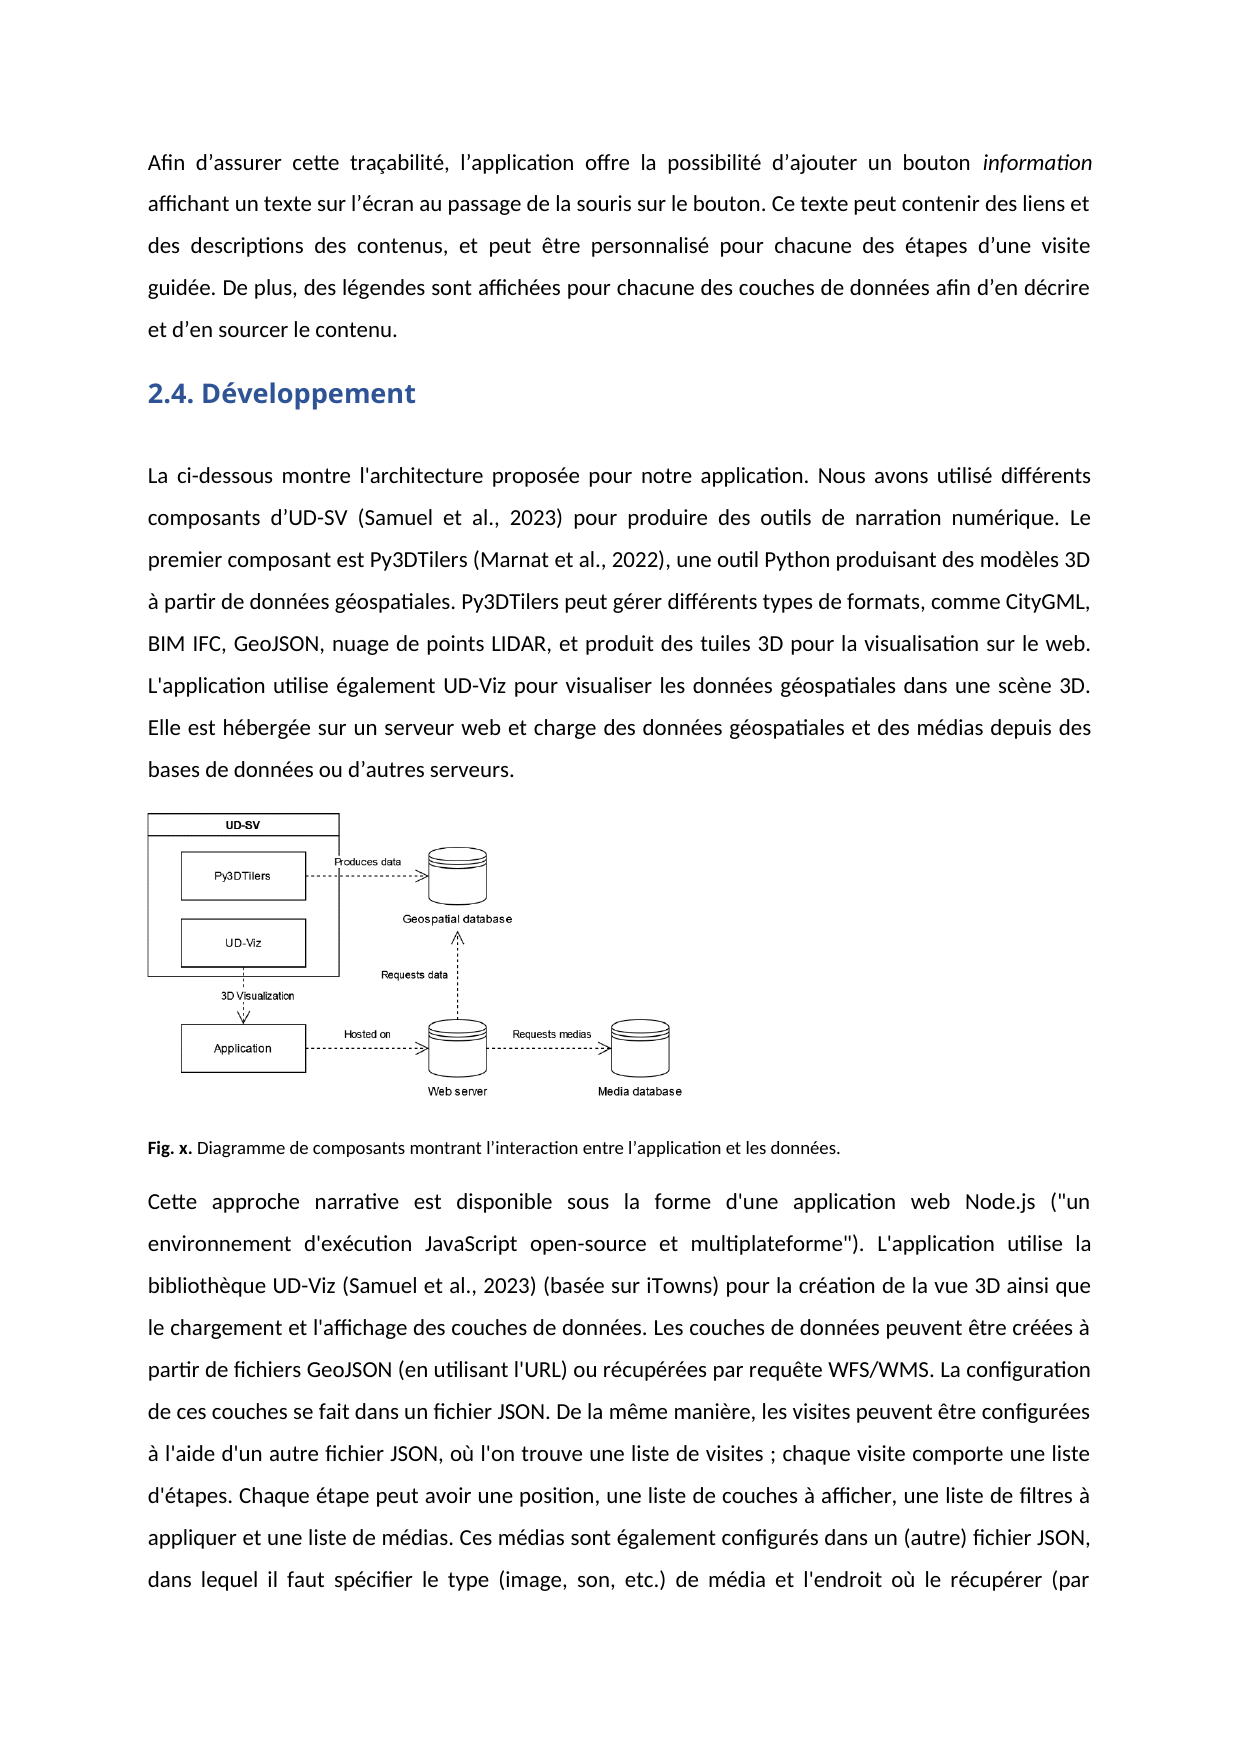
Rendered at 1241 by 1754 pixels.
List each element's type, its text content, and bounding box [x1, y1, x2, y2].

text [148, 1187, 1093, 1593]
subtitle 2.4. Développement [148, 374, 1093, 411]
text Fig. x. Diagramme de composants montrant l’interaction entre l’application et les données. [148, 1136, 1093, 1159]
text La ci-dessous montre l'architecture proposée pour notre application. Nous avons utilisé différents composants d’UD-SV (Samuel et al., 2023) pour produire des outils de narration numérique. Le premier composant est Py3DTilers (Marnat et al., 2022), une outil Python produisant des modèles 3D à partir de données géospatiales. Py3DTilers peut gérer différents types de formats, comme CityGML, BIM IFC, GeoJSON, nuage de points LIDAR, et produit des tuiles 3D pour la visualisation sur le web. L'application utilise également UD-Viz pour visualiser les données géospatiales dans une scène 3D. Elle est hébergée sur un serveur web et charge des données géospatiales et des médias depuis des bases de données ou d’autres serveurs. [148, 461, 1093, 783]
picture [147, 813, 693, 1106]
text Afin d’assurer cette traçabilité, l’application offre la possibilité d’ajouter un bouton information affichant un texte sur l’écran au passage de la souris sur le bouton. Ce texte peut contenir des liens et des descriptions des contenus, et peut être personnalisé pour chacune des étapes d’une visite guidée. De plus, des légendes sont affichées pour chacune des couches de données afin d’en décrire et d’en sourcer le contenu. [148, 148, 1093, 343]
